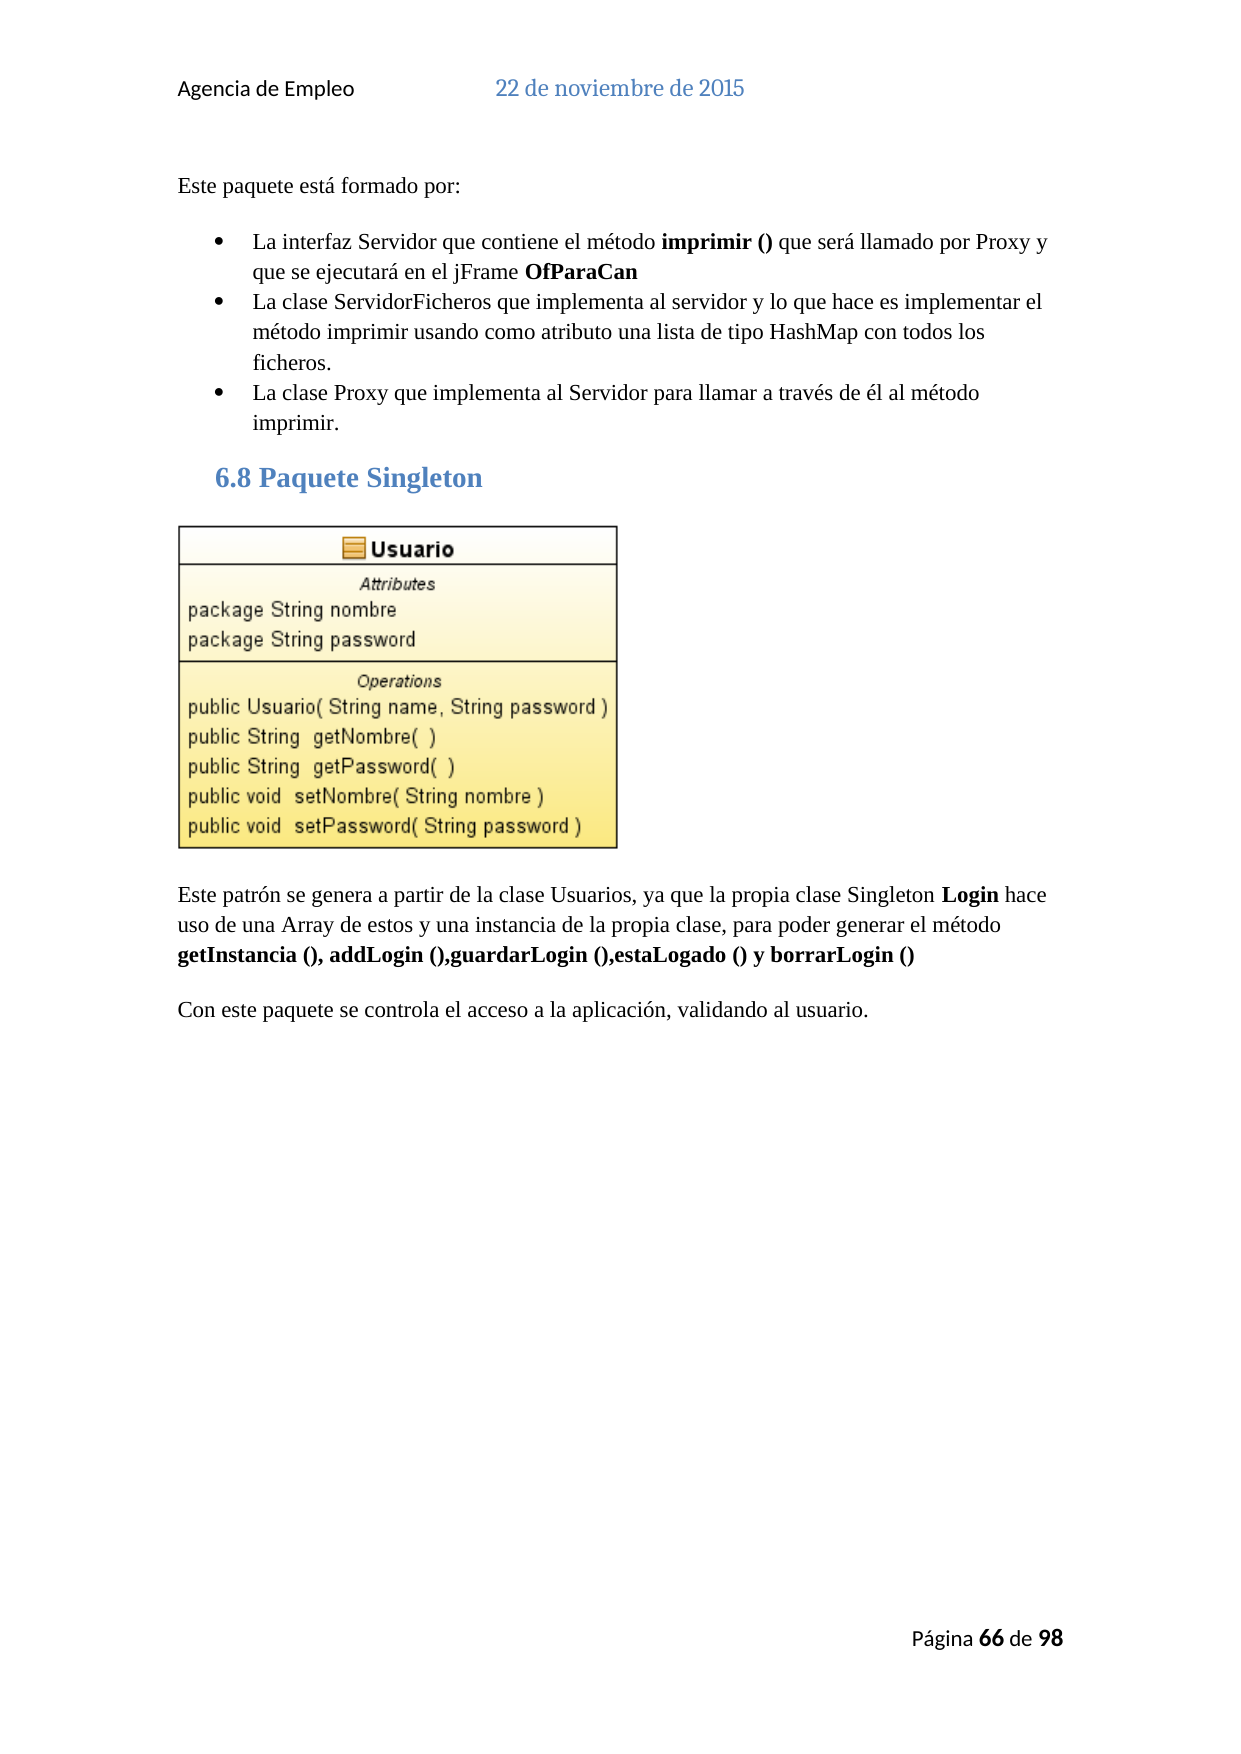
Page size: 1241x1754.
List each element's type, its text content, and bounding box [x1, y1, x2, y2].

picture [177, 523, 621, 852]
list La clase ServidorFicheros que implementa al servidor y lo que hace es implementar el método imprimir usando como atributo una lista de tipo HashMap con todos los ficheros. [215, 288, 1063, 375]
subtitle Paquete Singleton [215, 460, 1063, 494]
list La interfaz Servidor que contiene el método imprimir () que será llamado por Proxy y que se ejecutará en el jFrame OfParaCan [215, 228, 1063, 284]
text Este paquete está formado por: [177, 173, 1063, 199]
list La clase Proxy que implementa al Servidor para llamar a través de él al método imprimir. [215, 379, 1063, 435]
text Este patrón se genera a partir de la clase Usuarios, ya que la propia clase Singleton Login hace uso de una Array de estos y una instancia de la propia clase, para poder generar el método getInstancia (), addLogin (),guardarLogin (),estaLogado () y borrarLogin () [177, 881, 1063, 968]
text Con este paquete se controla el acceso a la aplicación, validando al usuario. [177, 997, 1063, 1023]
